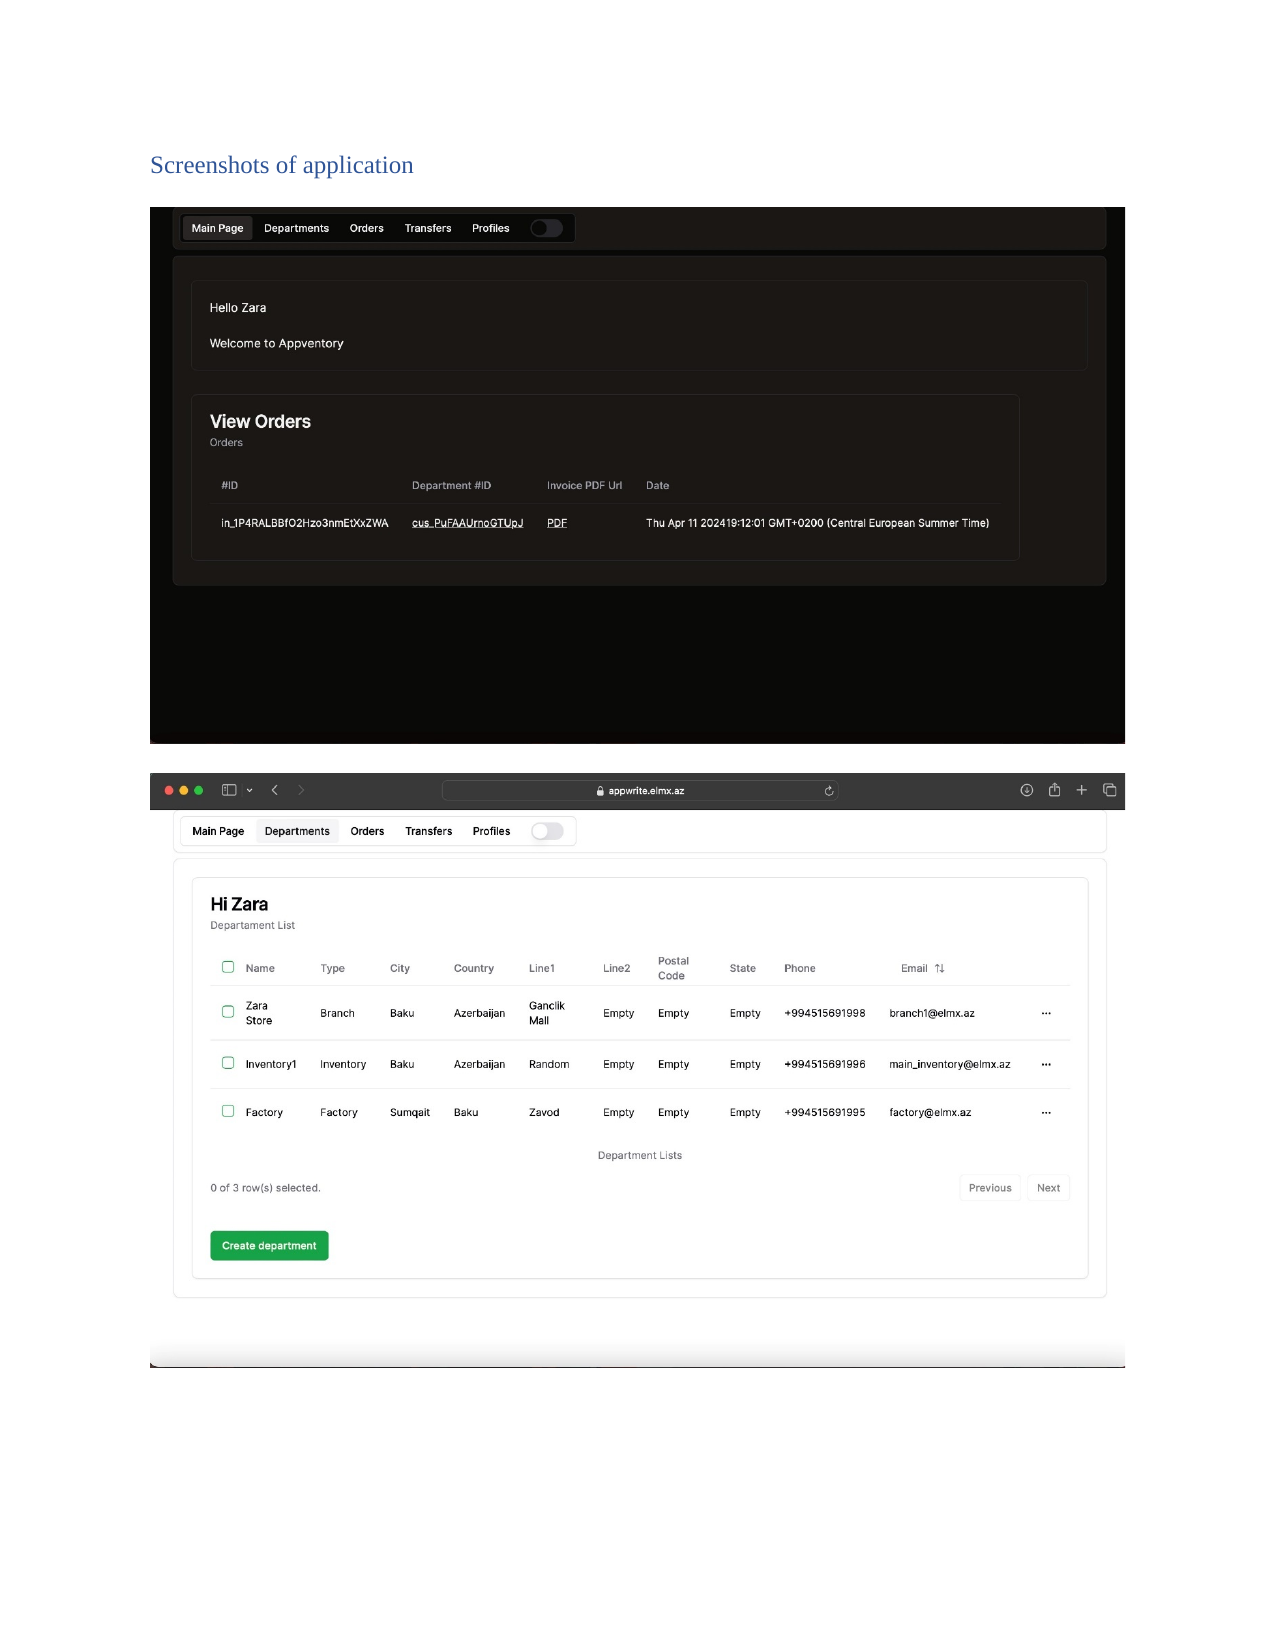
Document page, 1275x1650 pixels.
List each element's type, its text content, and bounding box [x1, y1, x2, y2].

subtitle Screenshots of application [150, 150, 1125, 179]
picture [150, 773, 1125, 1368]
picture [150, 207, 1125, 744]
